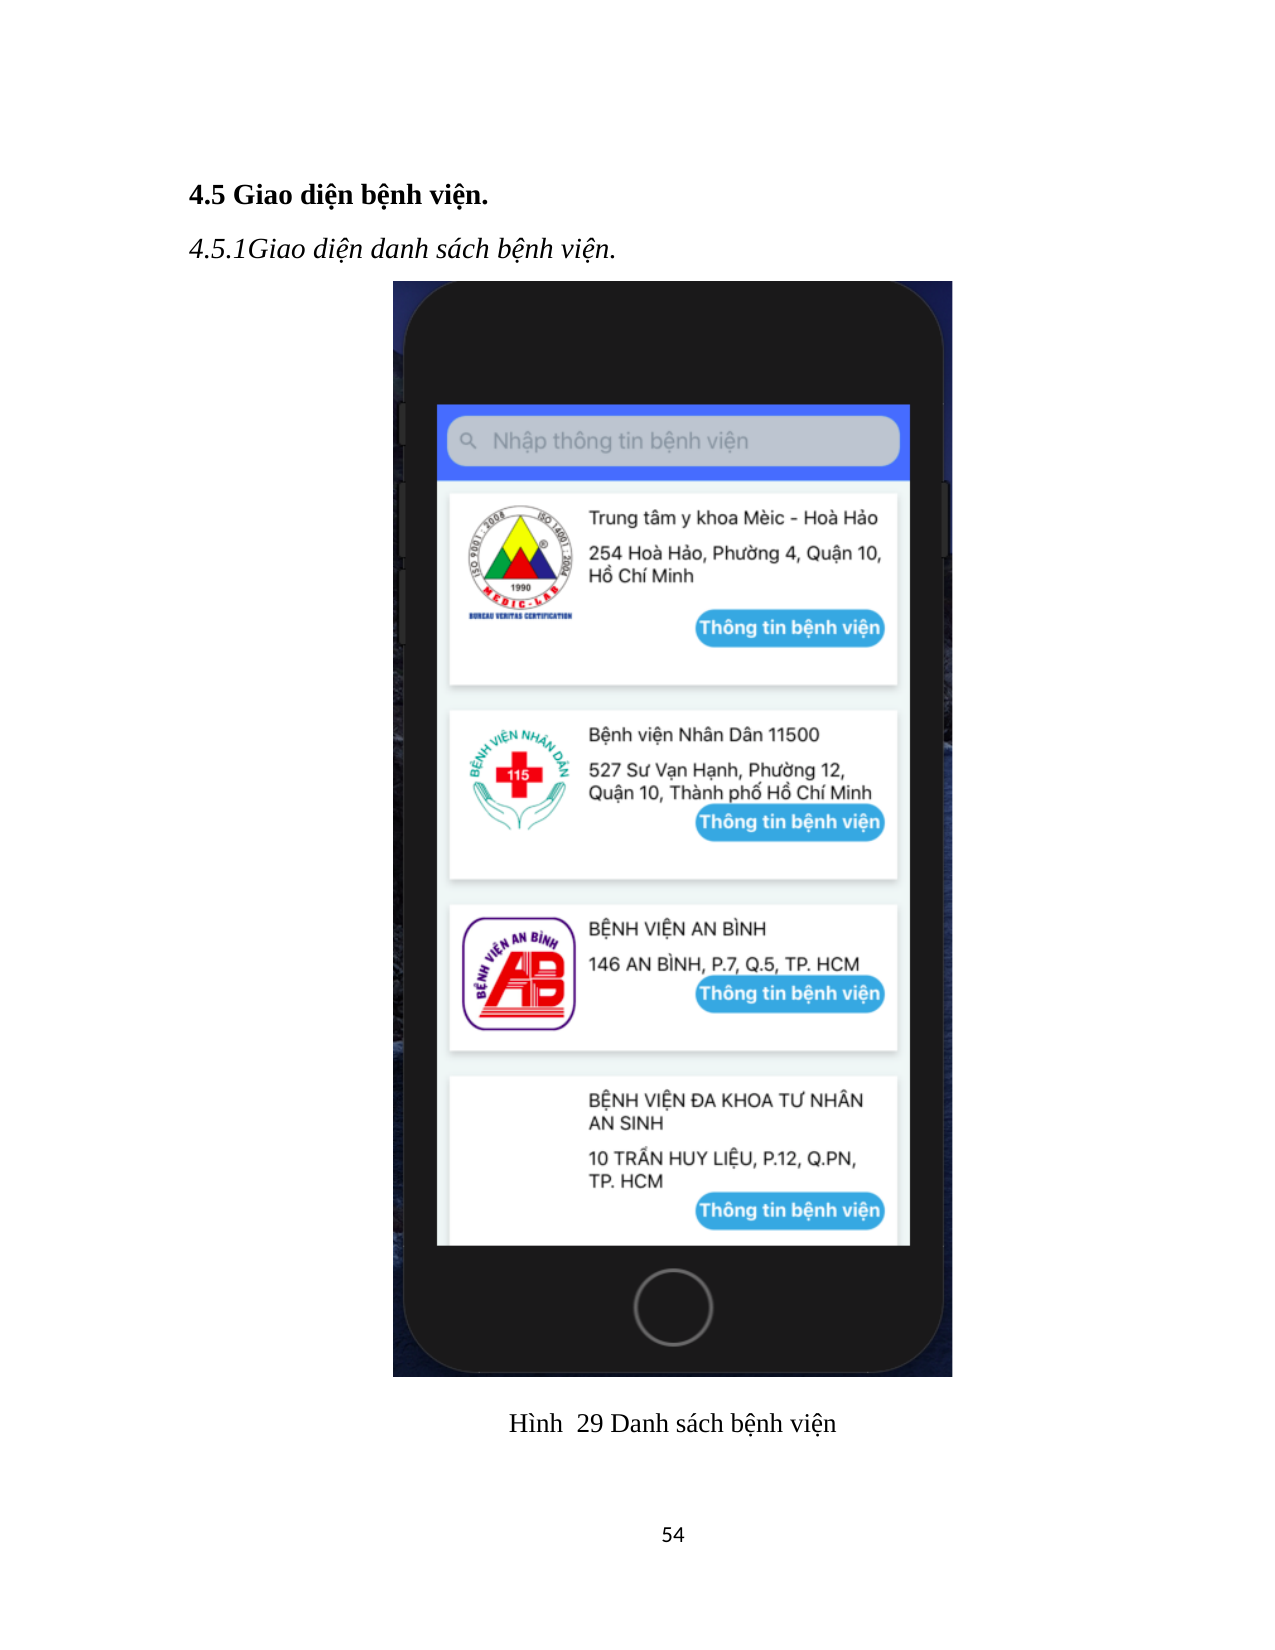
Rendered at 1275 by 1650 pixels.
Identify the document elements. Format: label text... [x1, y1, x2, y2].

subtitle 4.5 Giao diện bệnh viện. [189, 177, 1156, 211]
picture [393, 281, 953, 1377]
text Hình 29 Danh sách bệnh viện [189, 1407, 1156, 1438]
subtitle 4.5.1Giao diện danh sách bệnh viện. [189, 231, 1156, 265]
